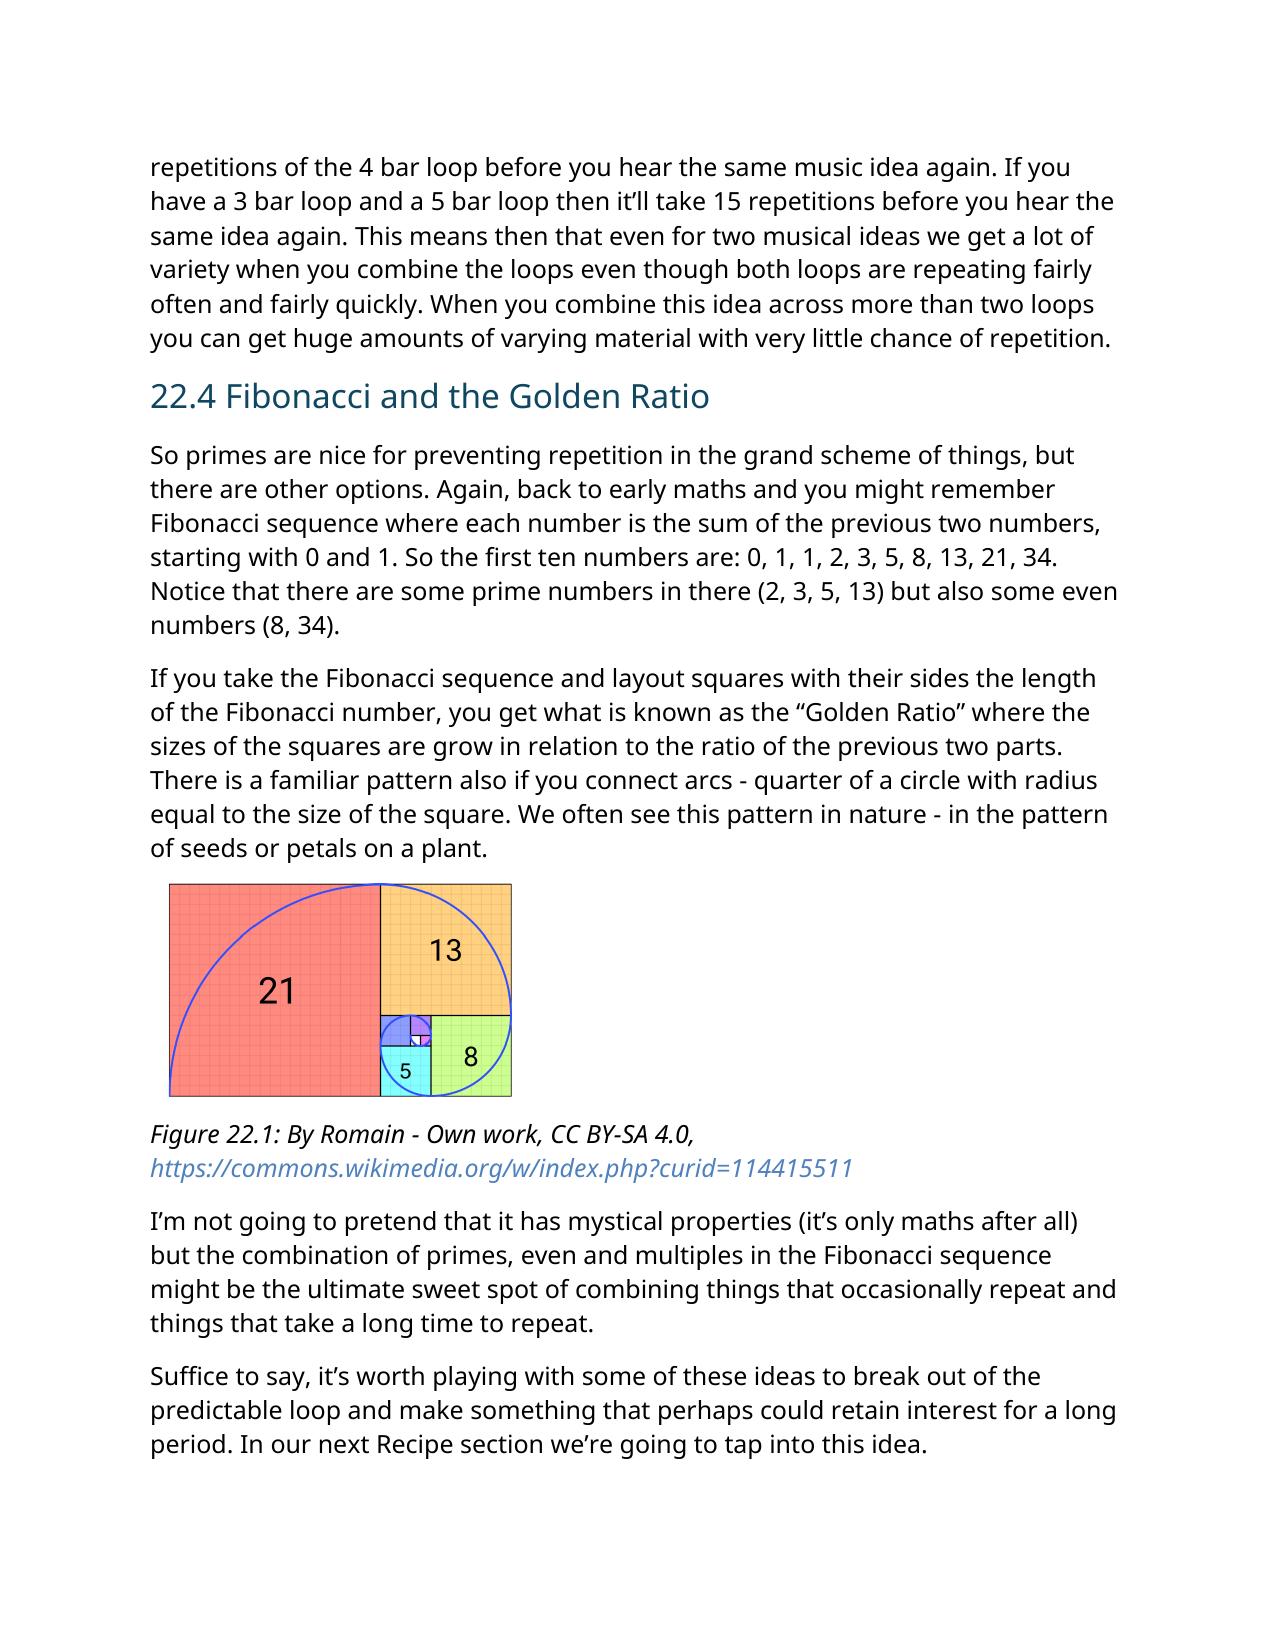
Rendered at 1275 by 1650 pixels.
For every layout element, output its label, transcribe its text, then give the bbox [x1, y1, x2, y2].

text I’m not going to pretend that it has mystical properties (it’s only maths after all) but the combination of primes, even and multiples in the Fibonacci sequence might be the ultimate sweet spot of combining things that occasionally repeat and things that take a long time to repeat. [150, 1204, 1125, 1340]
text So primes are nice for preventing repetition in the grand scheme of things, but there are other options. Again, back to early maths and you might remember Fibonacci sequence where each number is the sum of the previous two numbers, starting with 0 and 1. So the first ten numbers are: 0, 1, 1, 2, 3, 5, 8, 13, 21, 34. Notice that there are some prime numbers in there (2, 3, 5, 13) but also some even numbers (8, 34). [150, 437, 1125, 642]
picture [168, 883, 512, 1097]
subtitle 22.4 Fibonacci and the Golden Ratio [150, 373, 1125, 418]
text Figure 22.1: By Romain - Own work, CC BY-SA 4.0, https://commons.wikimedia.org/w/index.php?curid=114415511 [150, 1117, 1125, 1185]
text If you take the Fibonacci sequence and layout squares with their sides the length of the Fibonacci number, you get what is known as the “Golden Ratio” where the sizes of the squares are grow in relation to the ratio of the previous two parts. There is a familiar pattern also if you connect arcs - quarter of a circle with radius equal to the size of the square. We often see this pattern in nature - in the pattern of seeds or petals on a plant. [150, 660, 1125, 865]
text Suffice to say, it’s worth playing with some of these ideas to break out of the predictable loop and make something that perhaps could retain interest for a long period. In our next Recipe section we’re going to tap into this idea. [150, 1359, 1125, 1461]
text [150, 150, 1125, 354]
